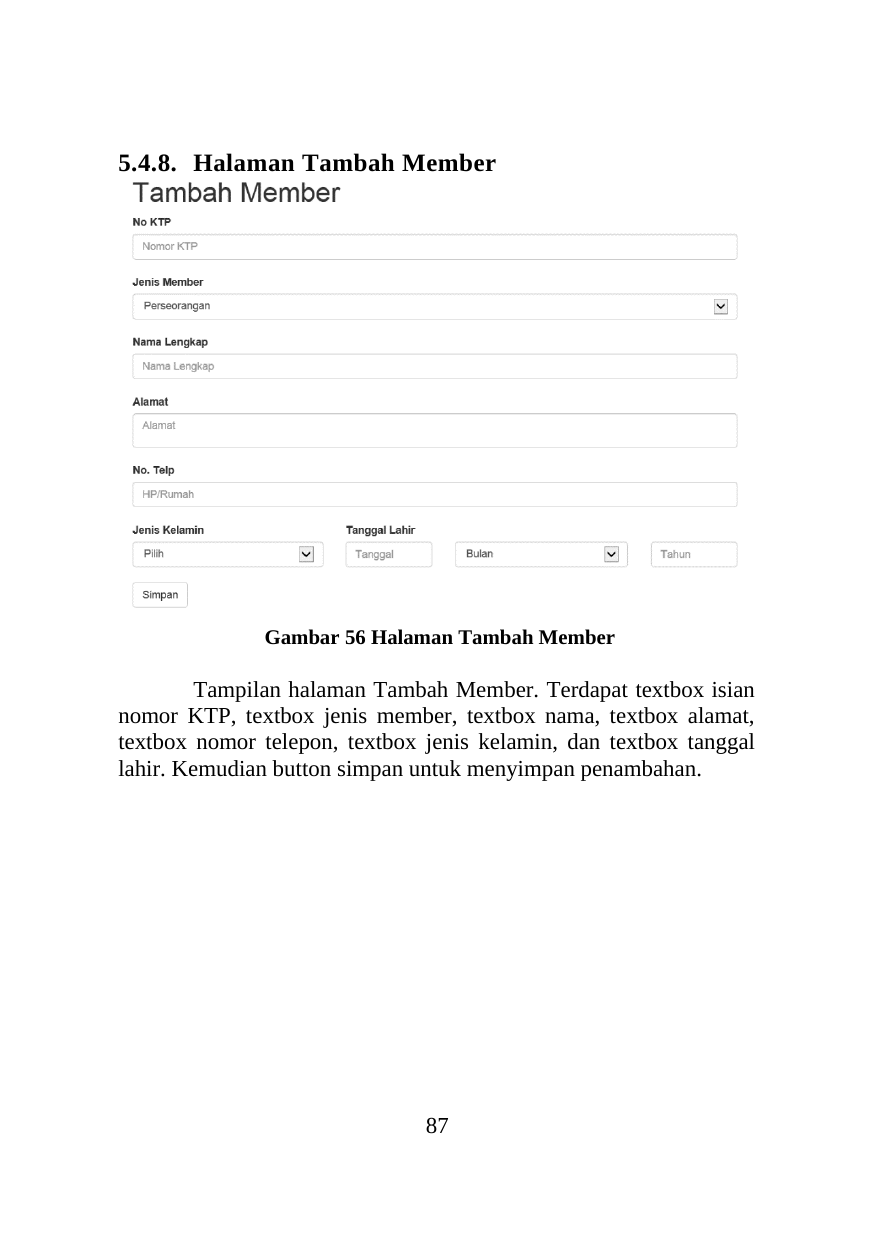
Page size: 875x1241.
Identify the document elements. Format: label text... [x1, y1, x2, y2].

picture [118, 176, 757, 626]
subtitle Halaman Tambah Member [118, 148, 756, 176]
text Gambar 56 Halaman Tambah Member [118, 626, 756, 649]
text Tampilan halaman Tambah Member. Terdapat textbox isian nomor KTP, textbox jenis member, textbox nama, textbox alamat, textbox nomor telepon, textbox jenis kelamin, dan textbox tanggal lahir. Kemudian button simpan untuk menyimpan penambahan. [118, 676, 756, 781]
